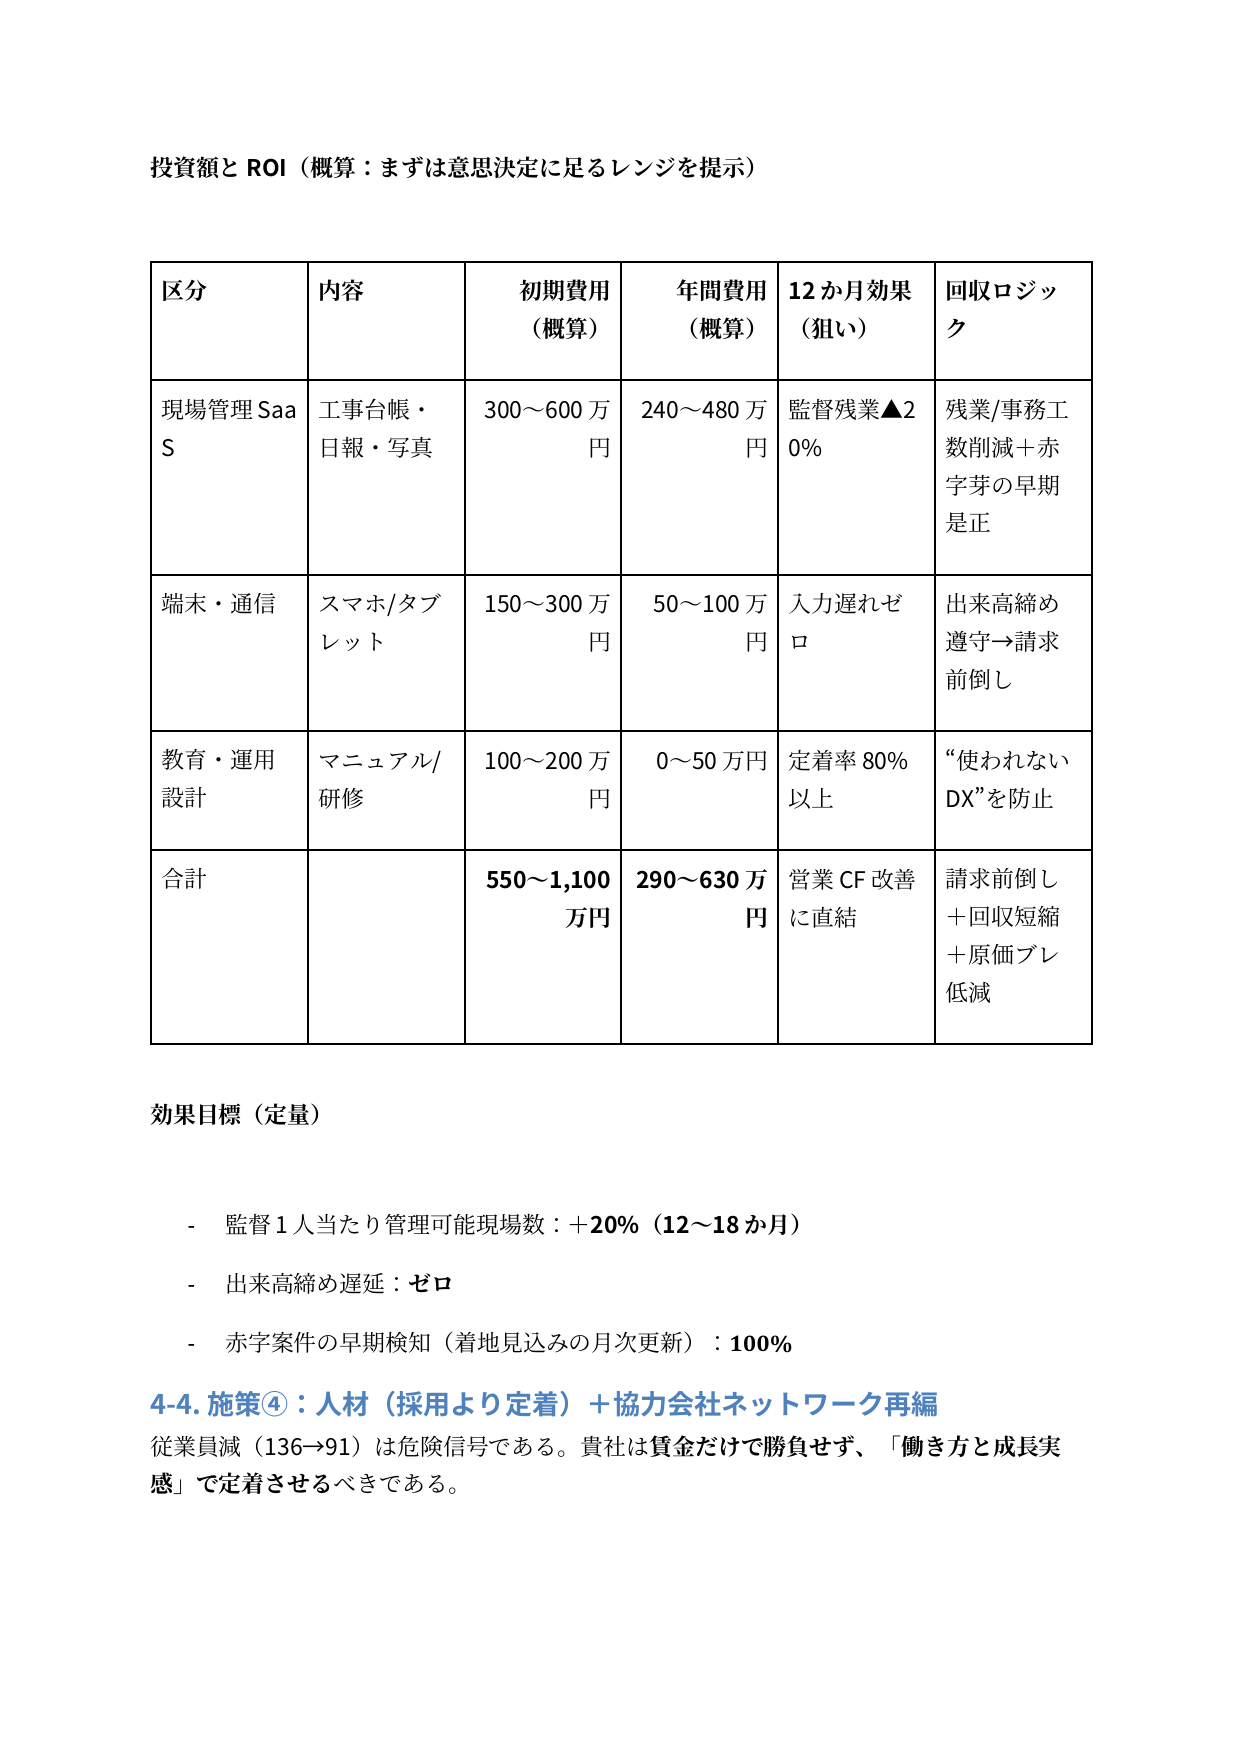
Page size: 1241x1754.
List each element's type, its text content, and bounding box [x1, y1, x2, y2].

table_cell 請求前倒し＋回収短縮＋原価ブレ低減 [936, 851, 1091, 1043]
subtitle 4-4. 施策④：人材（採用より定着）＋協力会社ネットワーク再編 [150, 1383, 1090, 1422]
list 監督1人当たり管理可能現場数：＋20%（12〜18か月） [187, 1207, 1090, 1240]
table_header 年間費用（概算） [622, 263, 777, 379]
text 効果目標（定量） [150, 1097, 1090, 1129]
table_cell 合計 [152, 851, 307, 1043]
table_cell [309, 851, 464, 1043]
table_cell 240〜480万円 [622, 381, 777, 573]
table_cell 定着率80%以上 [779, 732, 934, 849]
table_cell 50〜100万円 [622, 576, 777, 730]
table_cell 教育・運用設計 [152, 732, 307, 849]
table_cell 290〜630万円 [622, 851, 777, 1043]
text 投資額とROI（概算：まずは意思決定に足るレンジを提示） [150, 150, 1090, 183]
table_cell マニュアル/研修 [309, 732, 464, 849]
text 従業員減（136→91）は危険信号である。貴社は賃金だけで勝負せず、「働き方と成長実感」で定着させるべきである。 [150, 1428, 1090, 1499]
table_cell 100〜200万円 [466, 732, 620, 849]
list 赤字案件の早期検知（着地見込みの月次更新）：100% [187, 1324, 1090, 1357]
table_cell 端末・通信 [152, 576, 307, 730]
table_header 内容 [309, 263, 464, 379]
table_cell 550〜1,100万円 [466, 851, 620, 1043]
table_header 初期費用（概算） [466, 263, 620, 379]
table_header 回収ロジック [936, 263, 1091, 379]
list 出来高締め遅延：ゼロ [187, 1266, 1090, 1299]
table_header 区分 [152, 263, 307, 379]
table_cell 監督残業▲20% [779, 381, 934, 573]
table_cell 出来高締め遵守→請求前倒し [936, 576, 1091, 730]
table_cell 入力遅れゼロ [779, 576, 934, 730]
table_cell 工事台帳・日報・写真 [309, 381, 464, 573]
table_cell “使われないDX”を防止 [936, 732, 1091, 849]
table_header 12か月効果（狙い） [779, 263, 934, 379]
table_cell 0〜50万円 [622, 732, 777, 849]
table_cell スマホ/タブレット [309, 576, 464, 730]
table_cell 現場管理SaaS [152, 381, 307, 573]
table_cell 営業CF改善に直結 [779, 851, 934, 1043]
table_cell 150〜300万円 [466, 576, 620, 730]
table_cell 300〜600万円 [466, 381, 620, 573]
table_cell 残業/事務工数削減＋赤字芽の早期是正 [936, 381, 1091, 573]
